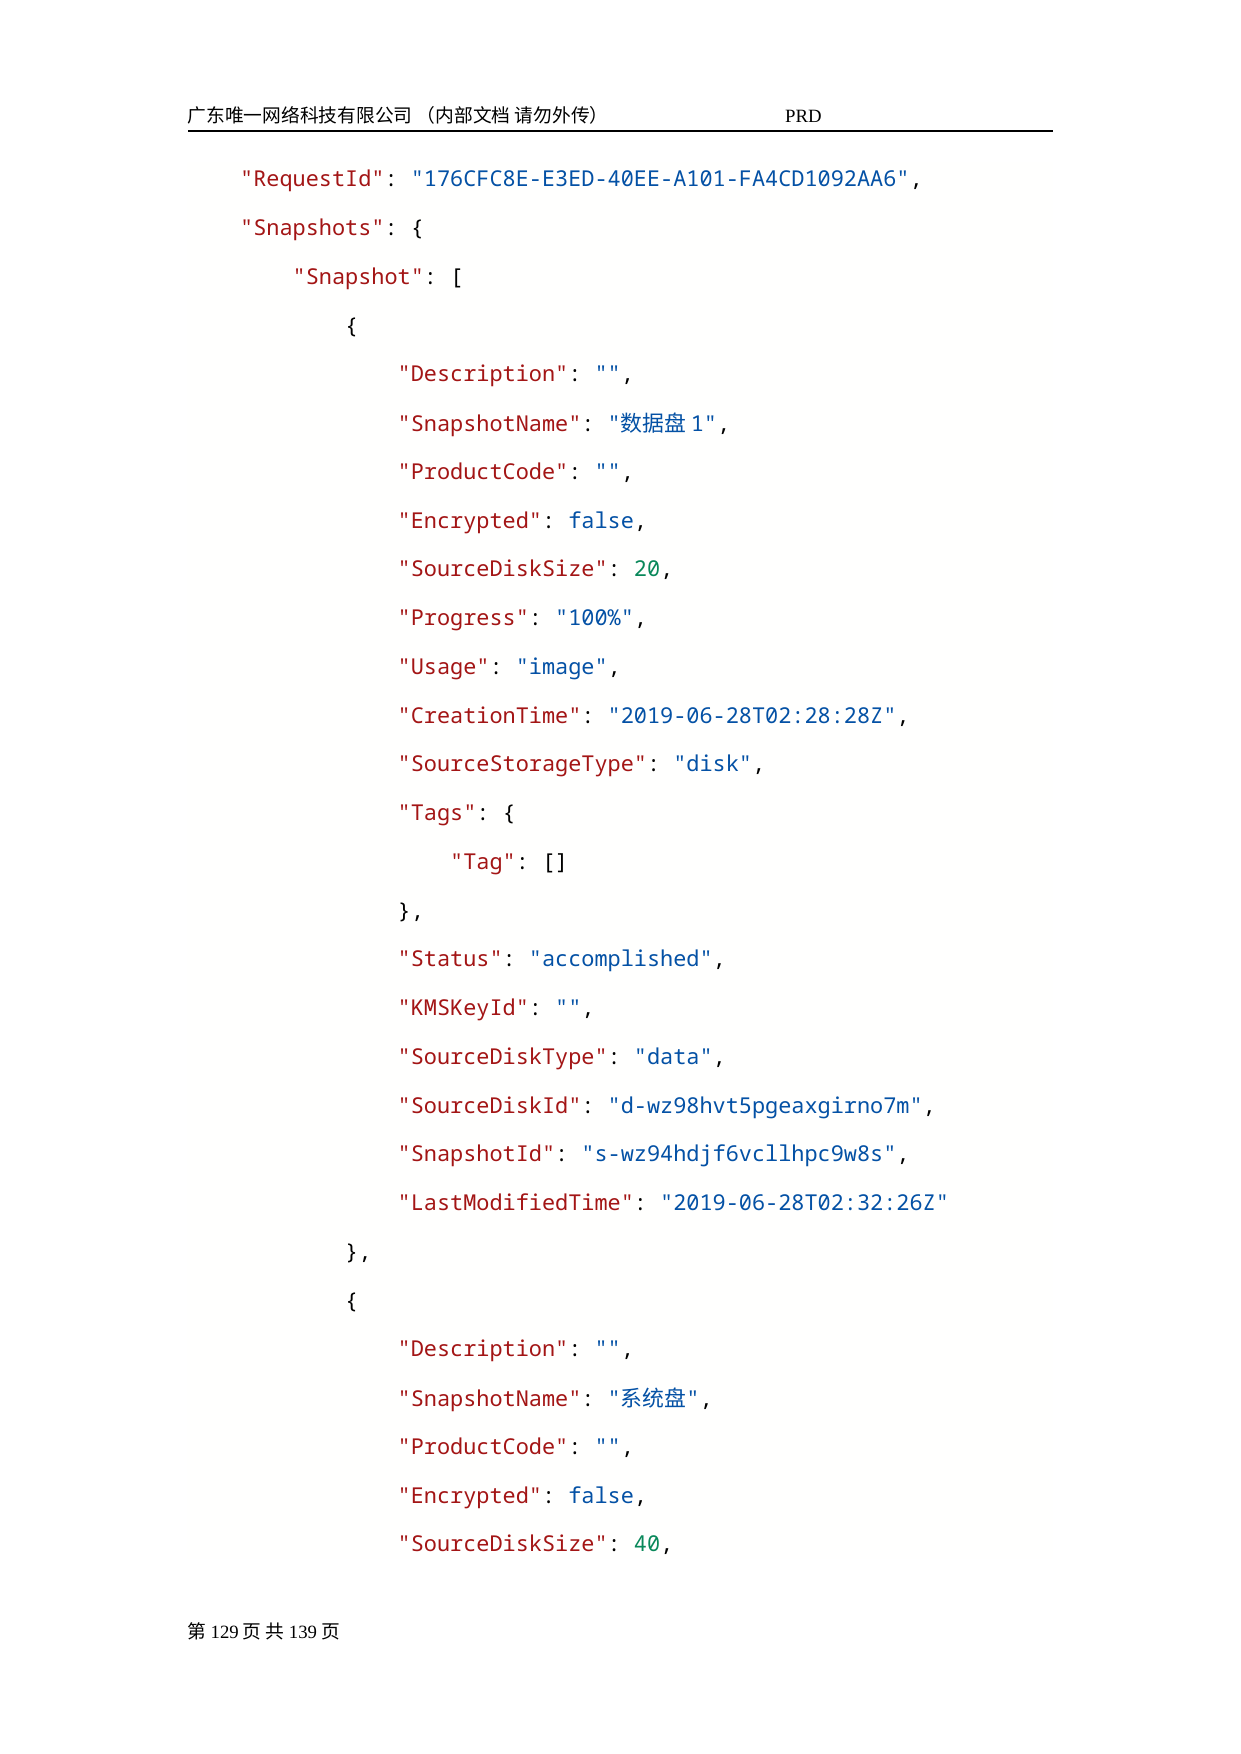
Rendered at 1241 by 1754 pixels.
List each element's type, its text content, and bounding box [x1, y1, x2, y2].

text "Encrypted": false, [187, 1478, 1053, 1511]
text "Description": "", [187, 357, 1053, 389]
text "Usage": "image", [187, 649, 1053, 682]
text "CreationTime": "2019-06-28T02:28:28Z", [187, 698, 1053, 731]
text "RequestId": "176CFC8E-E3ED-40EE-A101-FA4CD1092AA6", [187, 162, 1053, 194]
text "SourceDiskSize": 40, [187, 1527, 1053, 1559]
text "Snapshots": { [187, 211, 1053, 243]
text "Description": "", [187, 1332, 1053, 1364]
text "Progress": "100%", [187, 601, 1053, 633]
text "SourceStorageType": "disk", [187, 747, 1053, 779]
text "SnapshotName": "数据盘1", [691, 406, 1053, 438]
text "SourceDiskId": "d-wz98hvt5pgeaxgirno7m", [187, 1088, 1053, 1121]
text "ProductCode": "", [187, 1429, 1053, 1462]
text { [187, 1283, 1053, 1316]
text "SnapshotName": "系统盘", [686, 1381, 1053, 1413]
text "Encrypted": false, [187, 503, 1053, 536]
text "Snapshot": [ [187, 259, 1053, 292]
text "LastModifiedTime": "2019-06-28T02:32:26Z" [187, 1186, 1053, 1218]
text "Tag": [] [187, 844, 1053, 877]
text "Status": "accomplished", [187, 942, 1053, 974]
text "SnapshotId": "s-wz94hdjf6vcllhpc9w8s", [187, 1137, 1053, 1169]
text "Tags": { [187, 796, 1053, 828]
text "KMSKeyId": "", [187, 991, 1053, 1023]
text "SourceDiskType": "data", [187, 1039, 1053, 1072]
text "ProductCode": "", [187, 454, 1053, 487]
text "SourceDiskSize": 20, [187, 552, 1053, 584]
text { [187, 308, 1053, 341]
text }, [187, 893, 1053, 926]
text }, [187, 1234, 1053, 1267]
